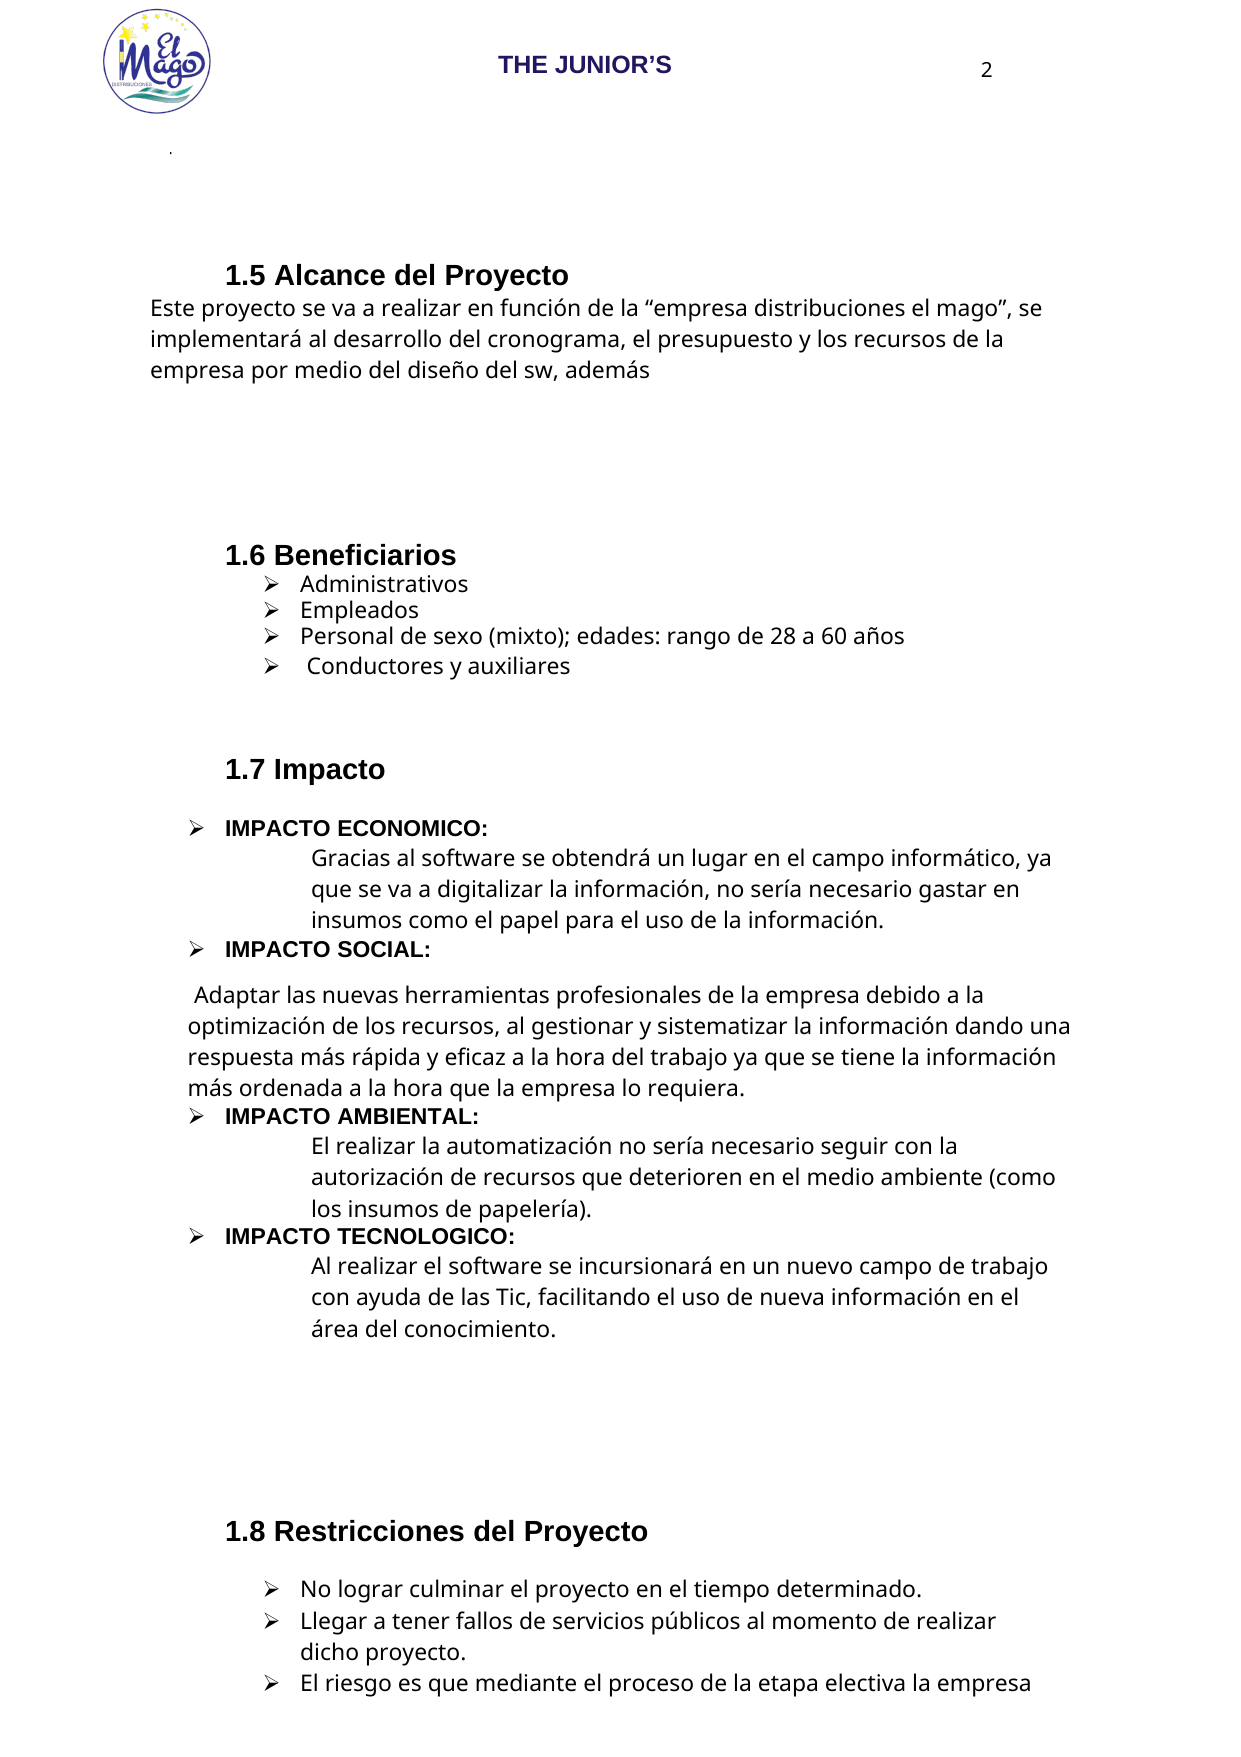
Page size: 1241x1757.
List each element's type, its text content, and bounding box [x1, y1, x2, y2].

list Administrativos [262, 571, 1234, 597]
subtitle IMPACTO SOCIAL: [187, 936, 1234, 962]
picture [87, 3, 225, 115]
text Al realizar el software se incursionará en un nuevo campo de trabajo con ayuda de las Tic, facilitando el uso de nueva información en el área del conocimiento. [311, 1250, 1053, 1344]
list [262, 1667, 1075, 1698]
subtitle Beneficiarios [225, 537, 1234, 571]
text Gracias al software se obtendrá un lugar en el campo informático, ya que se va a digitalizar la información, no sería necesario gastar en insumos como el papel para el uso de la información. [311, 842, 1087, 935]
subtitle IMPACTO TECNOLOGICO: [187, 1224, 1234, 1250]
list Personal de sexo (mixto); edades: rango de 28 a 60 años [262, 623, 1234, 650]
subtitle IMPACTO AMBIENTAL: [187, 1104, 1234, 1129]
subtitle Alcance del Proyecto [225, 258, 1234, 291]
text El realizar la automatización no sería necesario seguir con la autorización de recursos que deterioren en el medio ambiente (como los insumos de papelería). [311, 1130, 1077, 1224]
subtitle Restricciones del Proyecto [225, 1513, 1234, 1547]
subtitle Impacto [225, 752, 1234, 785]
list Llegar a tener fallos de servicios públicos al momento de realizar dicho proyecto. [262, 1605, 1020, 1667]
text Este proyecto se va a realizar en función de la “empresa distribuciones el mago”, se implementará al desarrollo del cronograma, el presupuesto y los recursos de la empresa por medio del diseño del sw, además [150, 291, 1087, 385]
list Empleados [262, 597, 1234, 623]
text Adaptar las nuevas herramientas profesionales de la empresa debido a la optimización de los recursos, al gestionar y sistematizar la información dando una respuesta más rápida y eficaz a la hora del trabajo ya que se tiene la información más ordenada a la hora que la empresa lo requiera. [187, 979, 1078, 1104]
subtitle IMPACTO ECONOMICO: [187, 815, 1234, 841]
list No lograr culminar el proyecto en el tiempo determinado. [262, 1573, 1234, 1604]
list Conductores y auxiliares [262, 650, 1234, 681]
